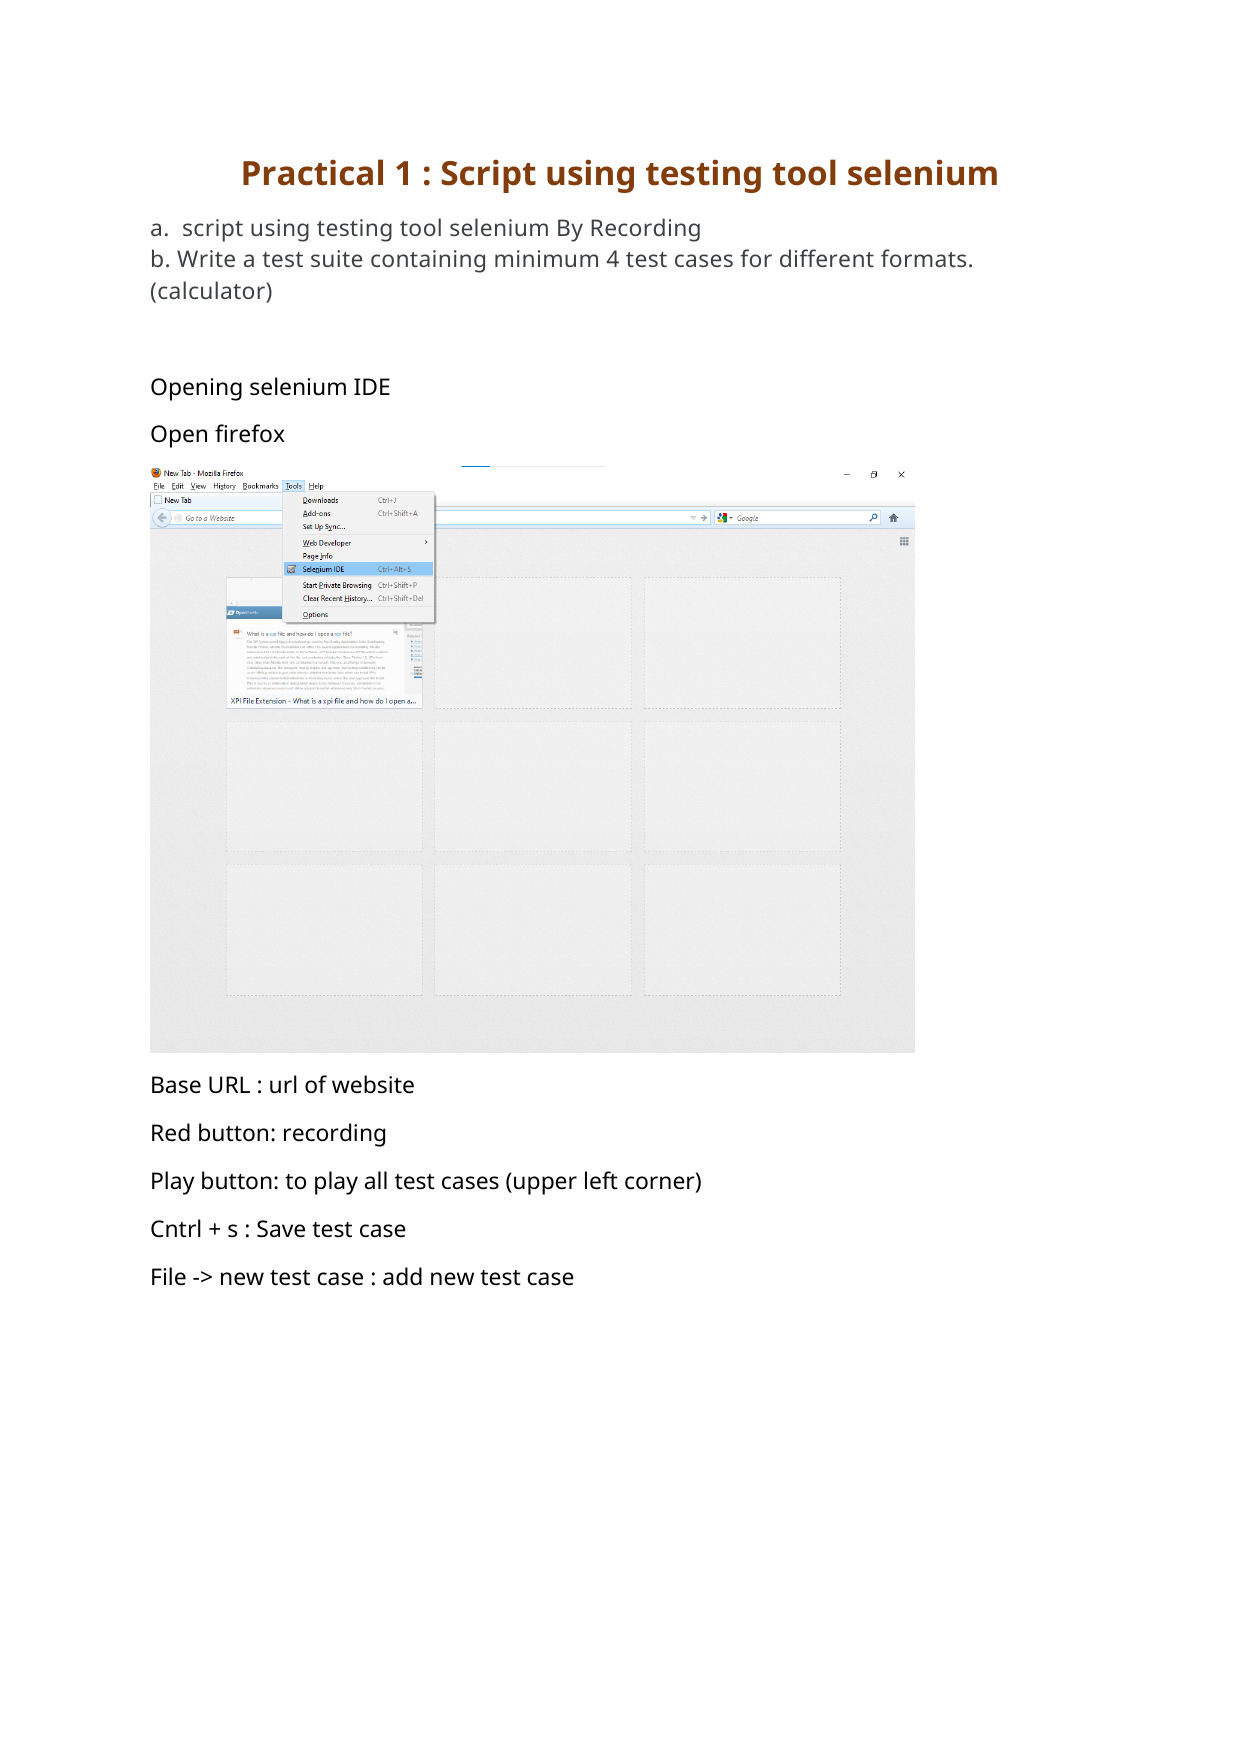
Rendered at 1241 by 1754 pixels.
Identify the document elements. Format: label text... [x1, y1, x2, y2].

text a. script using testing tool selenium By Recording b. Write a test suite containing minimum 4 test cases for different formats. (calculator) [150, 212, 1090, 306]
text Open firefox [150, 418, 1090, 449]
text Opening selenium IDE [150, 370, 1090, 402]
text Play button: to play all test cases (upper left corner) [150, 1165, 1090, 1196]
picture [150, 466, 915, 1053]
text Red button: recording [150, 1117, 1090, 1148]
text Cntrl + s : Save test case [150, 1213, 1090, 1244]
text Base URL : url of website [150, 1069, 1090, 1101]
text File -> new test case : add new test case [150, 1261, 1090, 1292]
text Practical 1 : Script using testing tool selenium [150, 150, 1090, 195]
